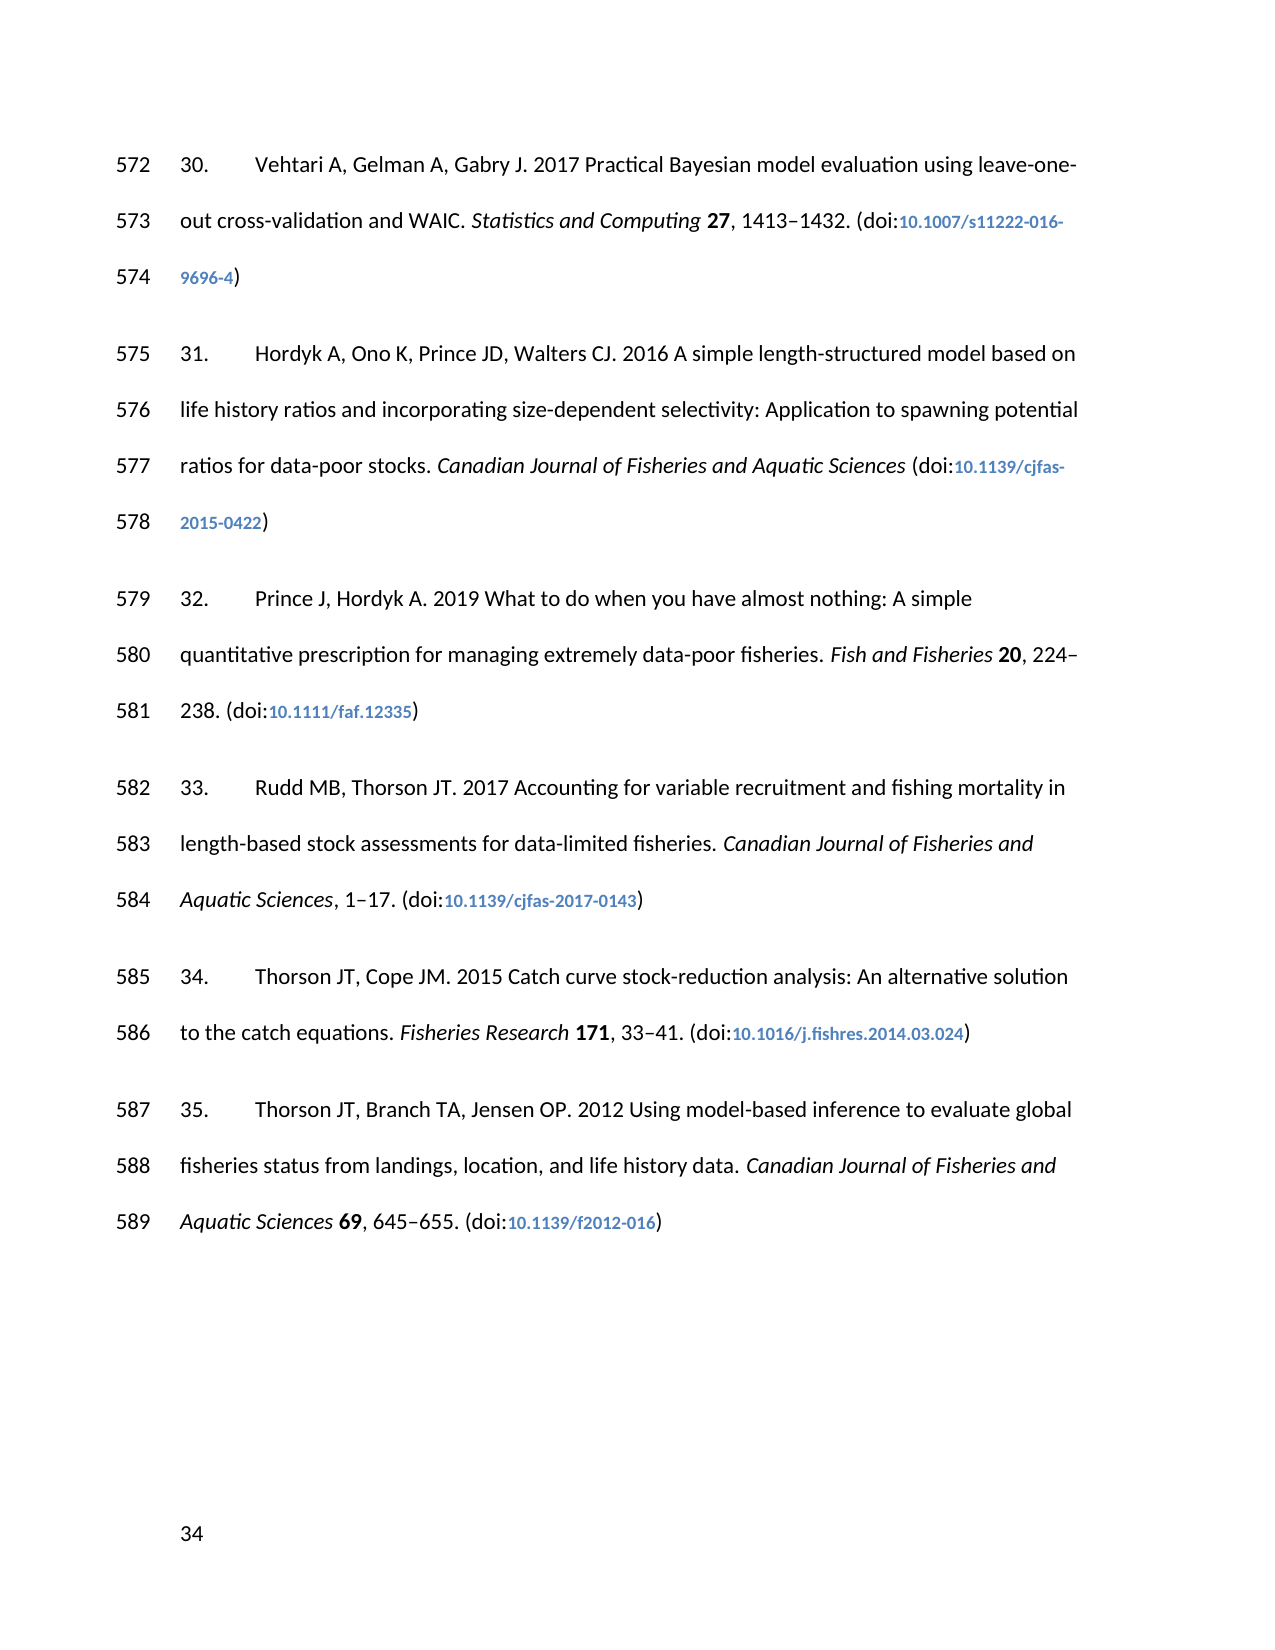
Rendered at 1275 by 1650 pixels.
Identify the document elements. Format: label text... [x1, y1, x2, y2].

text 33. Rudd MB, Thorson JT. 2017 Accounting for variable recruitment and fishing mortality in length-based stock assessments for data-limited fisheries. Canadian Journal of Fisheries and Aquatic Sciences, 1–17. (doi:10.1139/cjfas-2017-0143) [180, 773, 1087, 913]
text 32. Prince J, Hordyk A. 2019 What to do when you have almost nothing: A simple quantitative prescription for managing extremely data-poor fisheries. Fish and Fisheries 20, 224–238. (doi:10.1111/faf.12335) [180, 584, 1087, 724]
text 31. Hordyk A, Ono K, Prince JD, Walters CJ. 2016 A simple length-structured model based on life history ratios and incorporating size-dependent selectivity: Application to spawning potential ratios for data-poor stocks. Canadian Journal of Fisheries and Aquatic Sciences (doi:10.1139/cjfas-2015-0422) [180, 339, 1087, 535]
text 30. Vehtari A, Gelman A, Gabry J. 2017 Practical Bayesian model evaluation using leave-one-out cross-validation and WAIC. Statistics and Computing 27, 1413–1432. (doi:10.1007/s11222-016-9696-4) [180, 150, 1087, 290]
text 34. Thorson JT, Cope JM. 2015 Catch curve stock-reduction analysis: An alternative solution to the catch equations. Fisheries Research 171, 33–41. (doi:10.1016/j.fishres.2014.03.024) [180, 962, 1087, 1046]
text 35. Thorson JT, Branch TA, Jensen OP. 2012 Using model-based inference to evaluate global fisheries status from landings, location, and life history data. Canadian Journal of Fisheries and Aquatic Sciences 69, 645–655. (doi:10.1139/f2012-016) [180, 1095, 1087, 1235]
